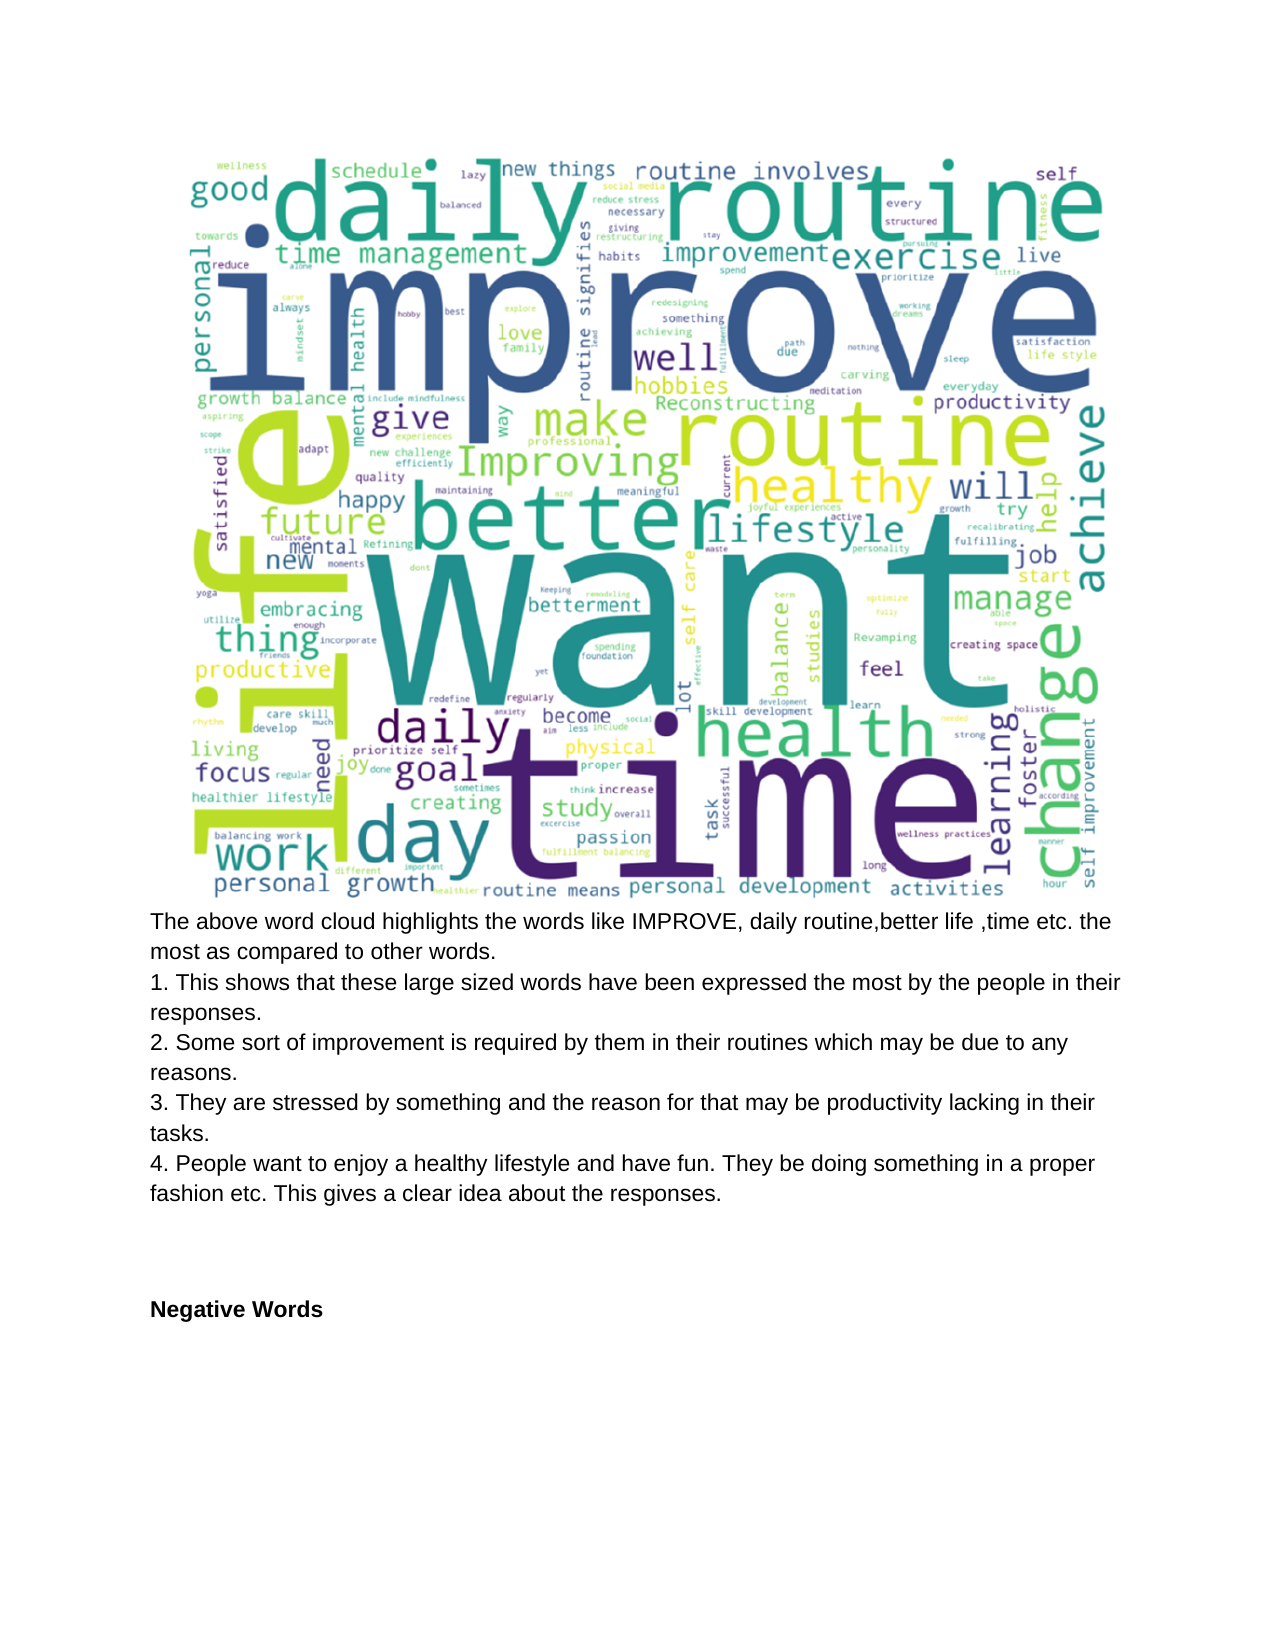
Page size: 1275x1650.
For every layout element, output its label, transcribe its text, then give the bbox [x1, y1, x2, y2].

text Negative Words [150, 1296, 1125, 1322]
picture [150, 150, 1125, 905]
text 2. Some sort of improvement is required by them in their routines which may be due to any reasons. [150, 1029, 1125, 1085]
text 3. They are stressed by something and the reason for that may be productivity lacking in their tasks. [150, 1089, 1125, 1146]
text 4. People want to enjoy a healthy lifestyle and have fun. They be doing something in a proper fashion etc. This gives a clear idea about the responses. [150, 1150, 1125, 1206]
text 1. This shows that these large sized words have been expressed the most by the people in their responses. [150, 968, 1125, 1025]
text The above word cloud highlights the words like IMPROVE, daily routine,better life ,time etc. the most as compared to other words. [150, 908, 1125, 964]
